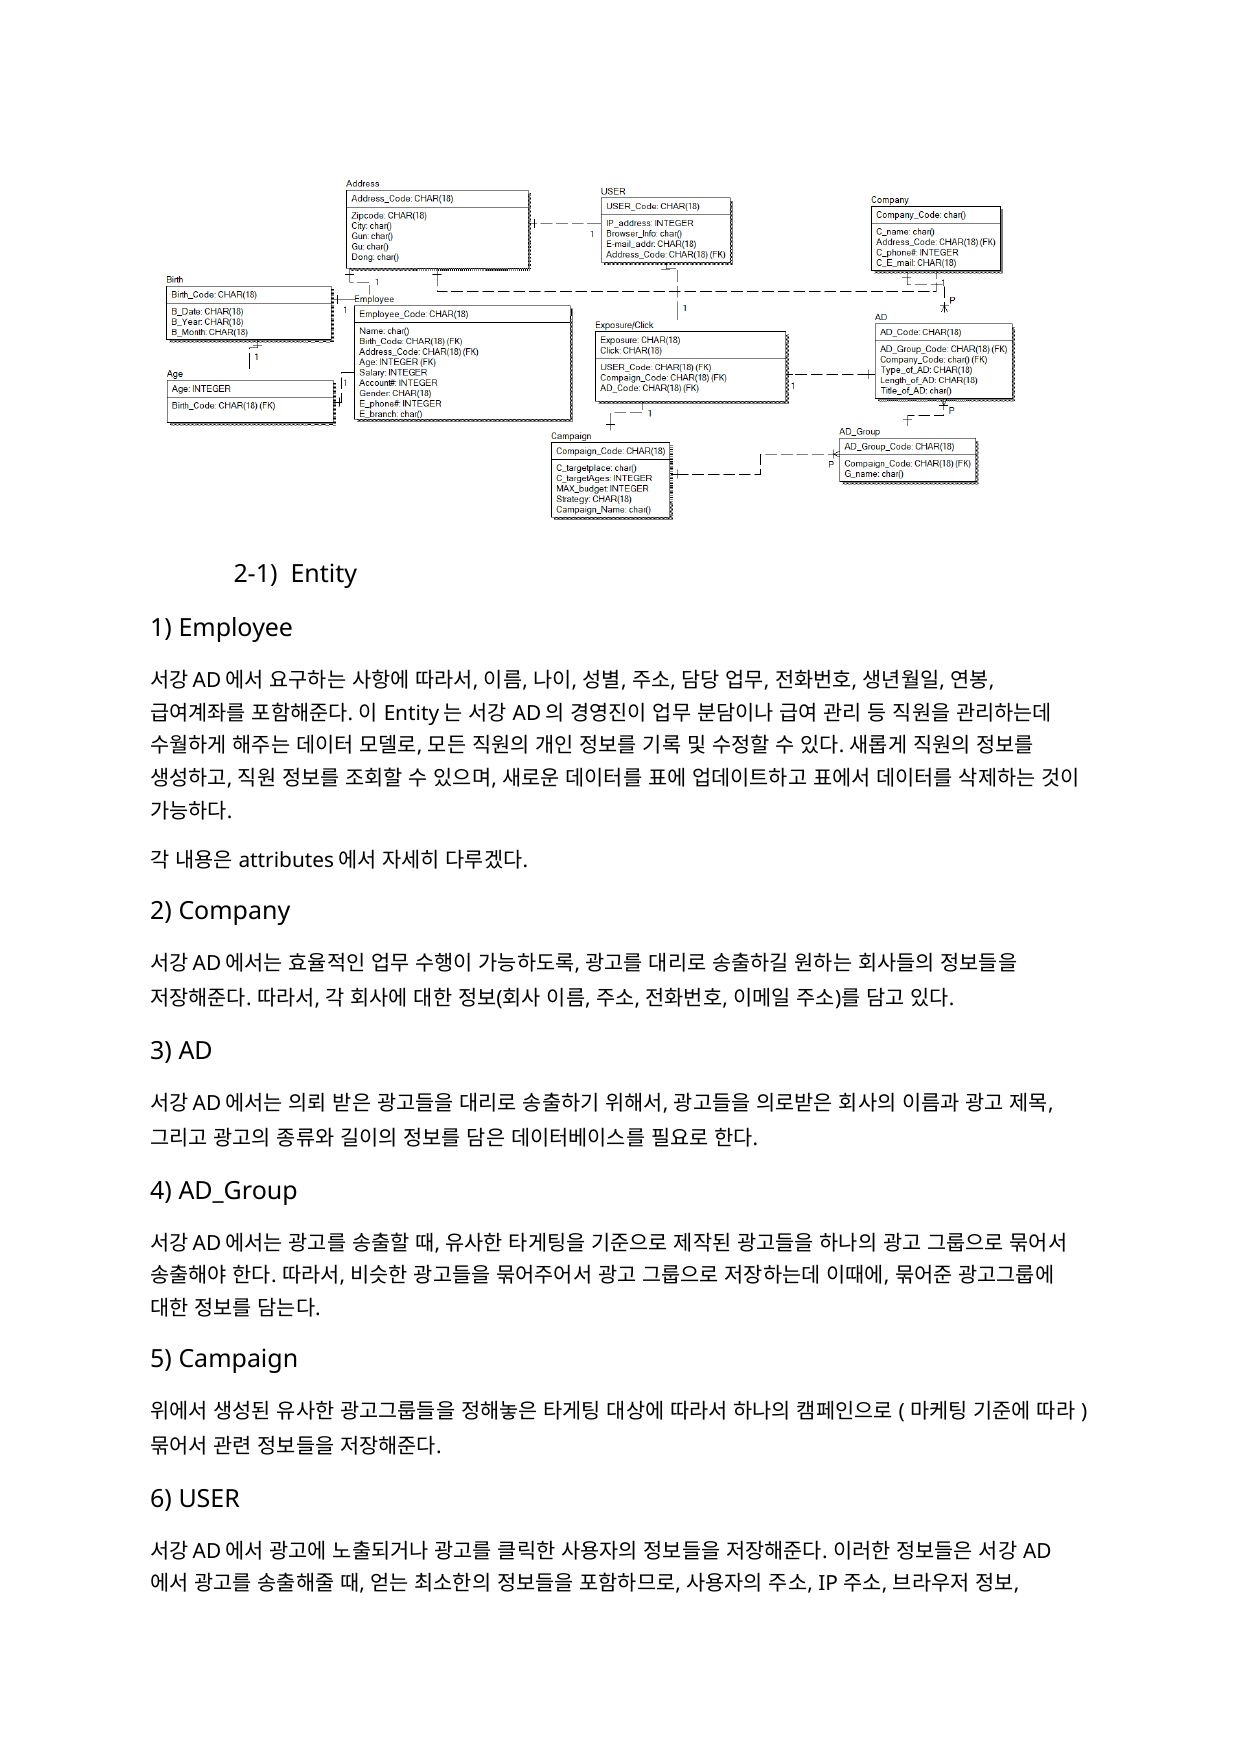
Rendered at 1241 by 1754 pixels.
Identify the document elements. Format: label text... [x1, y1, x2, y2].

text 3) AD [150, 1032, 1090, 1067]
text 1) Employee [150, 609, 1090, 644]
text 4) AD_Group [150, 1172, 1090, 1206]
picture [150, 177, 1039, 538]
text 5) Campaign [150, 1341, 1090, 1375]
text 2) Company [150, 893, 1090, 927]
text 서강AD에서는 효율적인 업무 수행이 가능하도록, 광고를 대리로 송출하길 원하는 회사들의 정보들을 저장해준다. 따라서, 각 회사에 대한 정보(회사 이름, 주소, 전화번호, 이메일 주소)를 담고 있다. [150, 946, 1090, 1013]
text 6) USER [150, 1481, 1090, 1514]
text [150, 1534, 1090, 1597]
text 2-1) Entity [233, 556, 1090, 590]
text 서강AD에서는 의뢰 받은 광고들을 대리로 송출하기 위해서, 광고들을 의로받은 회사의 이름과 광고 제목, 그리고 광고의 종류와 길이의 정보를 담은 데이터베이스를 필요로 한다. [150, 1086, 1090, 1153]
text 서강AD에서는 광고를 송출할 때, 유사한 타게팅을 기준으로 제작된 광고들을 하나의 광고 그룹으로 묶어서 송출해야 한다. 따라서, 비슷한 광고들을 묶어주어서 광고 그룹으로 저장하는데 이때에, 묶어준 광고그룹에 대한 정보를 담는다. [150, 1226, 1090, 1322]
text 각 내용은 attributes에서 자세히 다루겠다. [150, 843, 1090, 873]
text 위에서 생성된 유사한 광고그룹들을 정해놓은 타게팅 대상에 따라서 하나의 캠페인으로 ( 마케팅 기준에 따라 ) 묶어서 관련 정보들을 저장해준다. [150, 1394, 1090, 1461]
text 서강AD에서 요구하는 사항에 따라서, 이름, 나이, 성별, 주소, 담당 업무, 전화번호, 생년월일, 연봉, 급여계좌를 포함해준다. 이 Entity는 서강 AD의 경영진이 업무 분담이나 급여 관리 등 직원을 관리하는데 수월하게 해주는 데이터 모델로, 모든 직원의 개인 정보를 기록 및 수정할 수 있다. 새롭게 직원의 정보를 생성하고, 직원 정보를 조회할 수 있으며, 새로운 데이터를 표에 업데이트하고 표에서 데이터를 삭제하는 것이 가능하다. [150, 663, 1090, 824]
